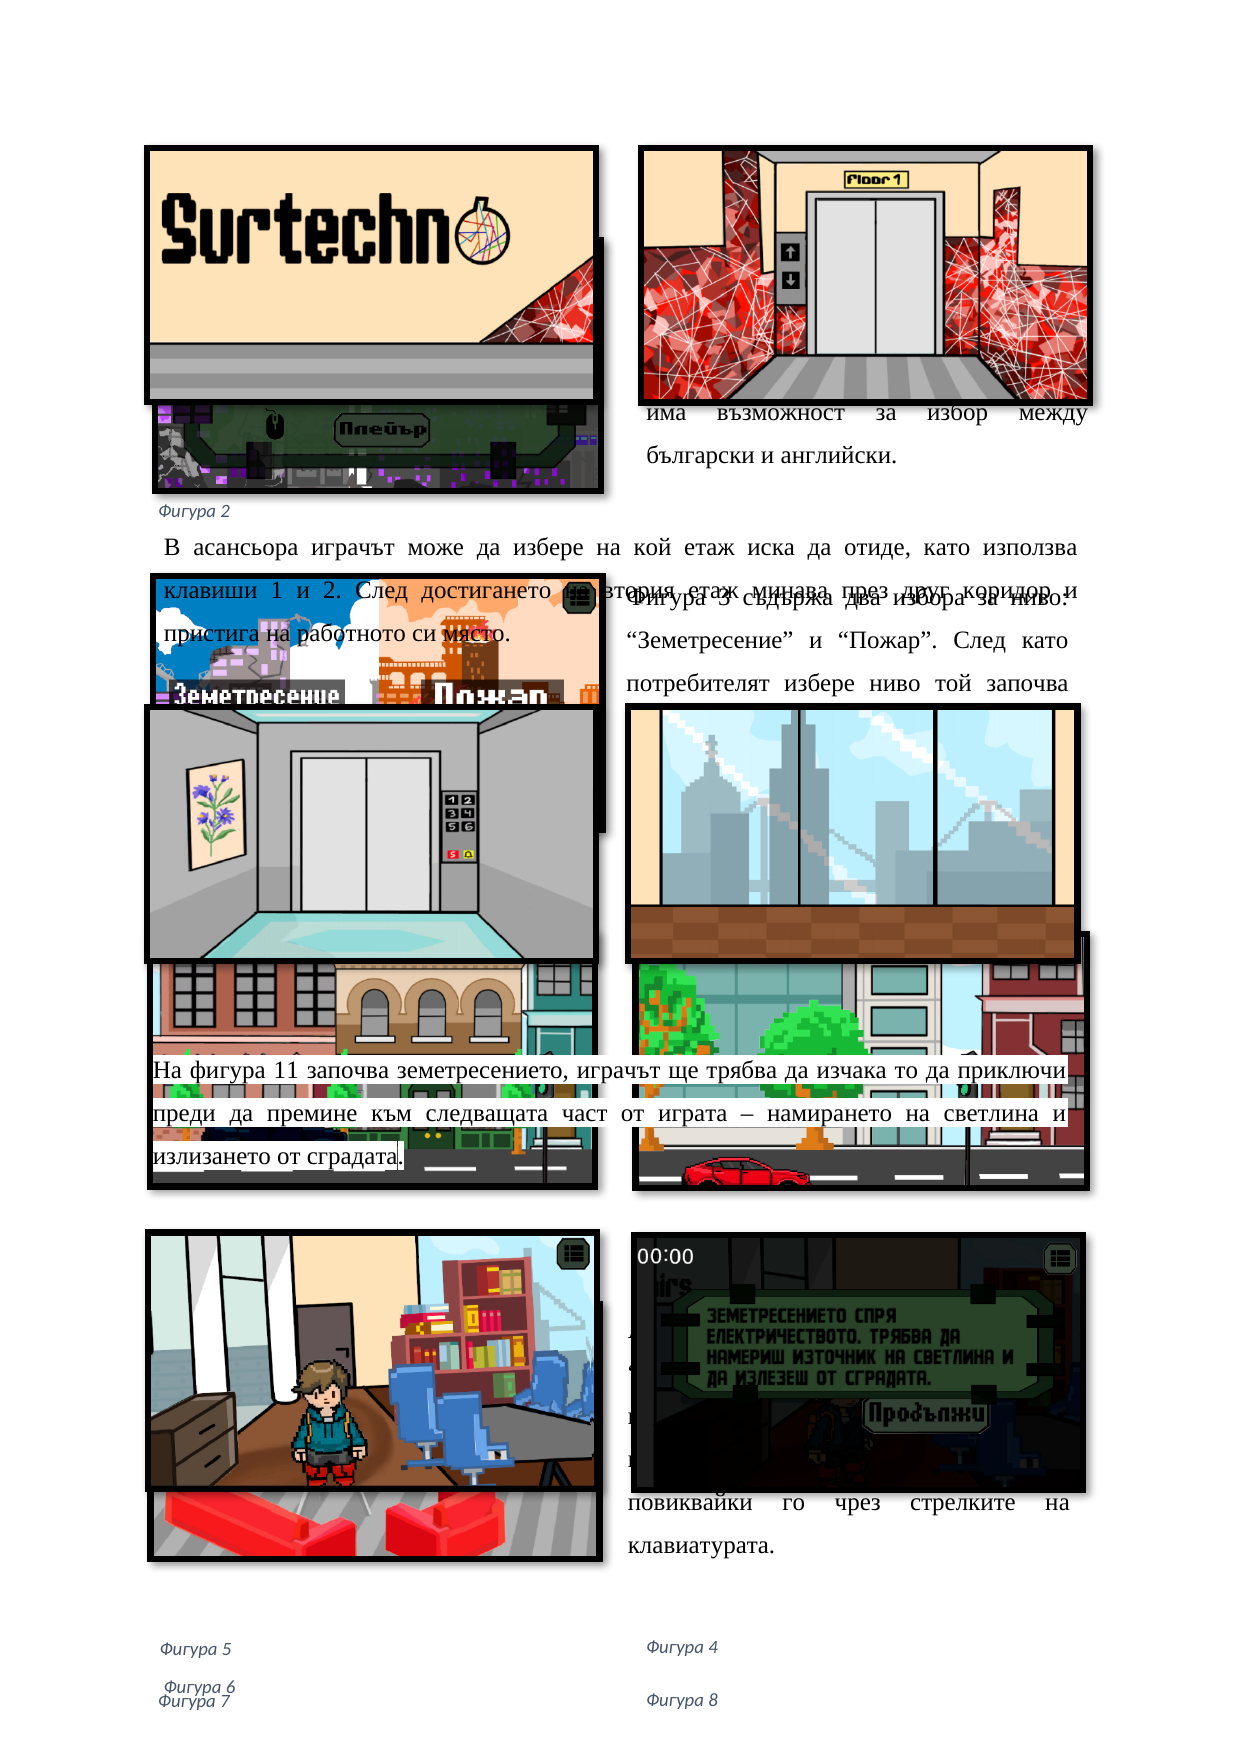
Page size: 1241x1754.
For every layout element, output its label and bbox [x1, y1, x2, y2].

picture [151, 1236, 594, 1486]
picture [153, 964, 592, 1055]
picture [639, 937, 1084, 1185]
picture [150, 151, 593, 399]
picture [631, 710, 1074, 958]
picture [181, 631, 186, 640]
picture [158, 405, 598, 488]
picture [150, 710, 593, 958]
picture [644, 151, 1087, 399]
picture [156, 607, 207, 655]
picture [637, 1238, 1080, 1487]
picture [153, 1127, 592, 1183]
picture [154, 1492, 596, 1556]
picture [153, 1084, 592, 1098]
picture [156, 579, 599, 704]
